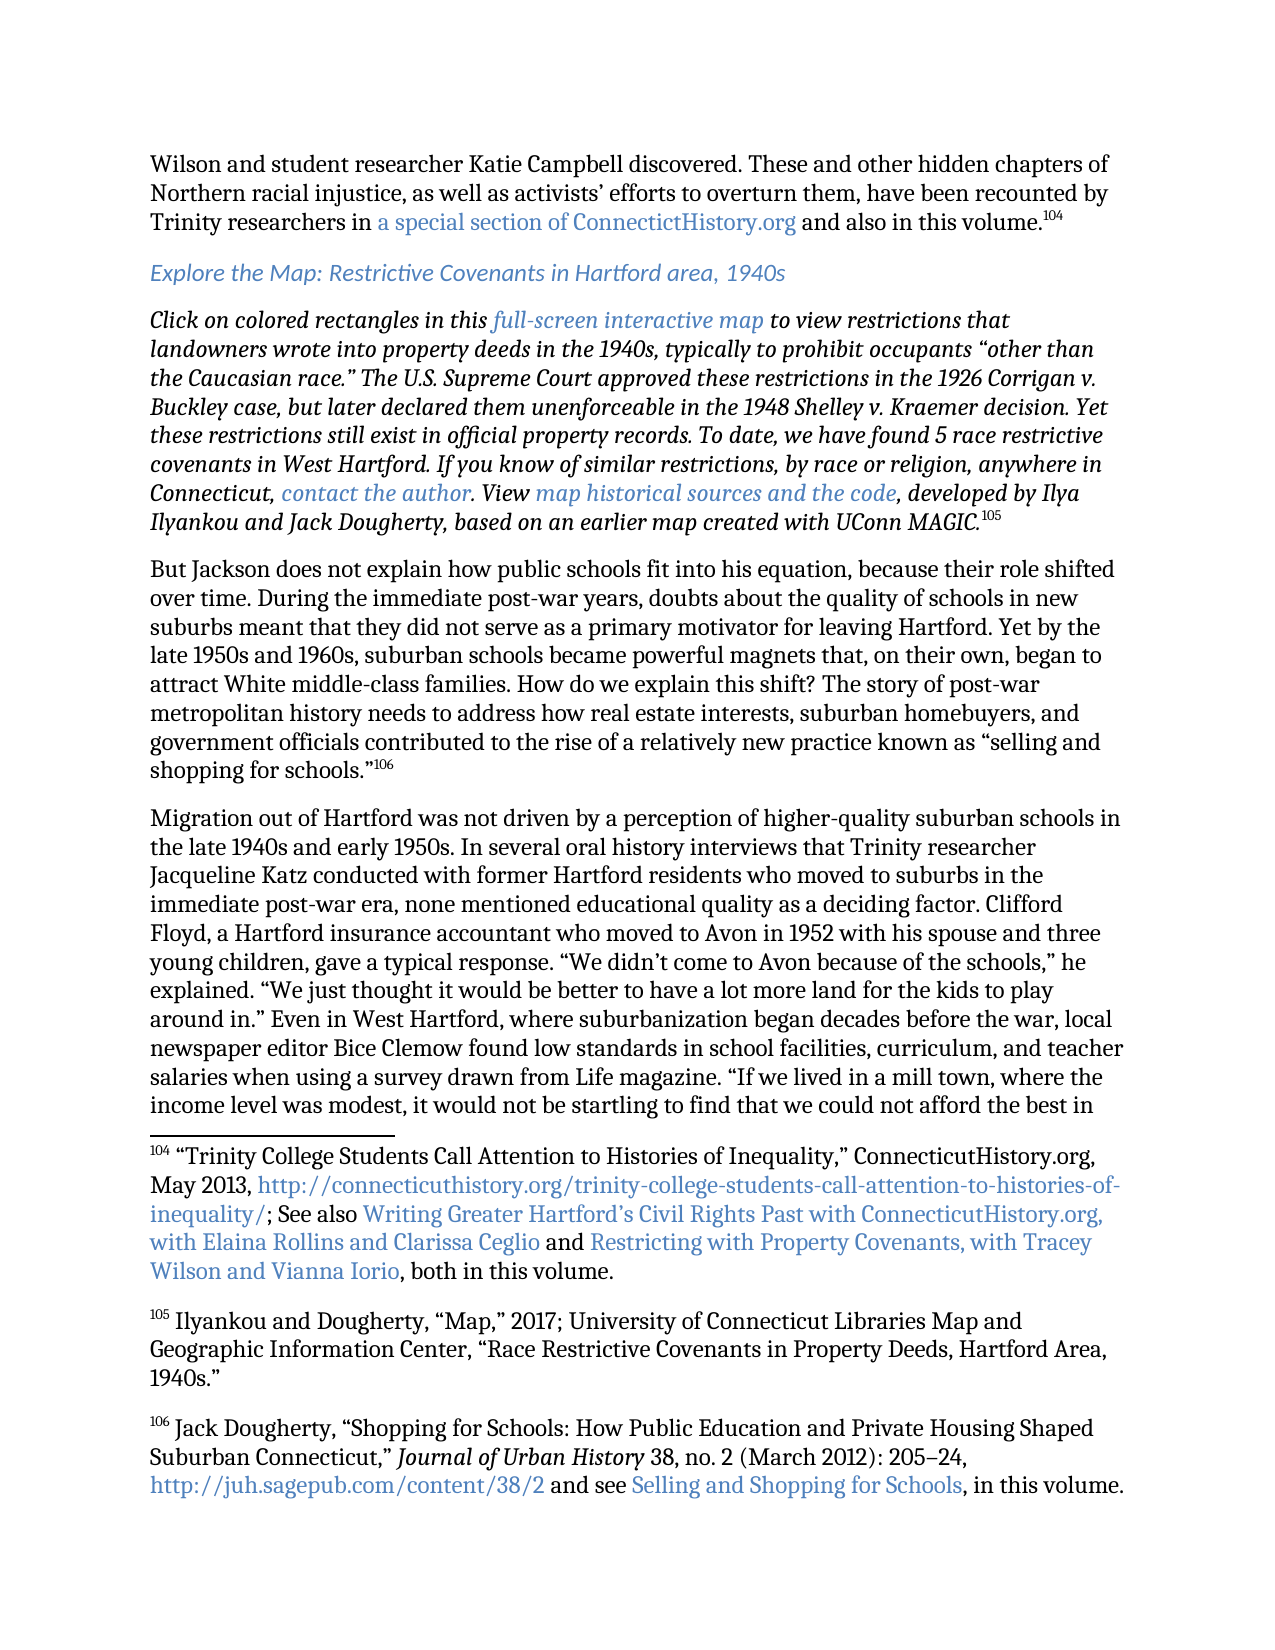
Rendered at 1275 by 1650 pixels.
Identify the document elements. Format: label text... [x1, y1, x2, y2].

text But Jackson does not explain how public schools fit into his equation, because their role shifted over time. During the immediate post-war years, doubts about the quality of schools in new suburbs meant that they did not serve as a primary motivator for leaving Hartford. Yet by the late 1950s and 1960s, suburban schools became powerful magnets that, on their own, began to attract White middle-class families. How do we explain this shift? The story of post-war metropolitan history needs to address how real estate interests, suburban homebuyers, and government officials contributed to the rise of a relatively new practice known as “selling and shopping for schools.” [150, 555, 1125, 785]
text Migration out of Hartford was not driven by a perception of higher-quality suburban schools in the late 1940s and early 1950s. In several oral history interviews that Trinity researcher Jacqueline Katz conducted with former Hartford residents who moved to suburbs in the immediate post-war era, none mentioned educational quality as a deciding factor. Clifford Floyd, a Hartford insurance accountant who moved to Avon in 1952 with his spouse and three young children, gave a typical response. “We didn’t come to Avon because of the schools,” he explained. “We just thought it would be better to have a lot more land for the kids to play around in.” Even in West Hartford, where suburbanization began decades before the war, local newspaper editor Bice Clemow found low standards in school facilities, curriculum, and teacher salaries when using a survey drawn from Life magazine. “If we lived in a mill town, where the income level was modest, it would not be startling to find that we could not afford the best in public education,” wrote Clemow. “To document that we have grade B- secondary education available in West Hartford is a shock of another order.” [150, 804, 1125, 1120]
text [150, 150, 1125, 236]
text Click on colored rectangles in this full-screen interactive map to view restrictions that landowners wrote into property deeds in the 1940s, typically to prohibit occupants “other than the Caucasian race.” The U.S. Supreme Court approved these restrictions in the 1926 Corrigan v. Buckley case, but later declared them unenforceable in the 1948 Shelley v. Kraemer decision. Yet these restrictions still exist in official property records. To date, we have found 5 race restrictive covenants in West Hartford. If you know of similar restrictions, by race or religion, anywhere in Connecticut, contact the author. View map historical sources and the code, developed by Ilya Ilyankou and Jack Dougherty, based on an earlier map created with UConn MAGIC. [150, 306, 1125, 536]
subtitle Explore the Map: Restrictive Covenants in Hartford area, 1940s [150, 257, 1125, 288]
